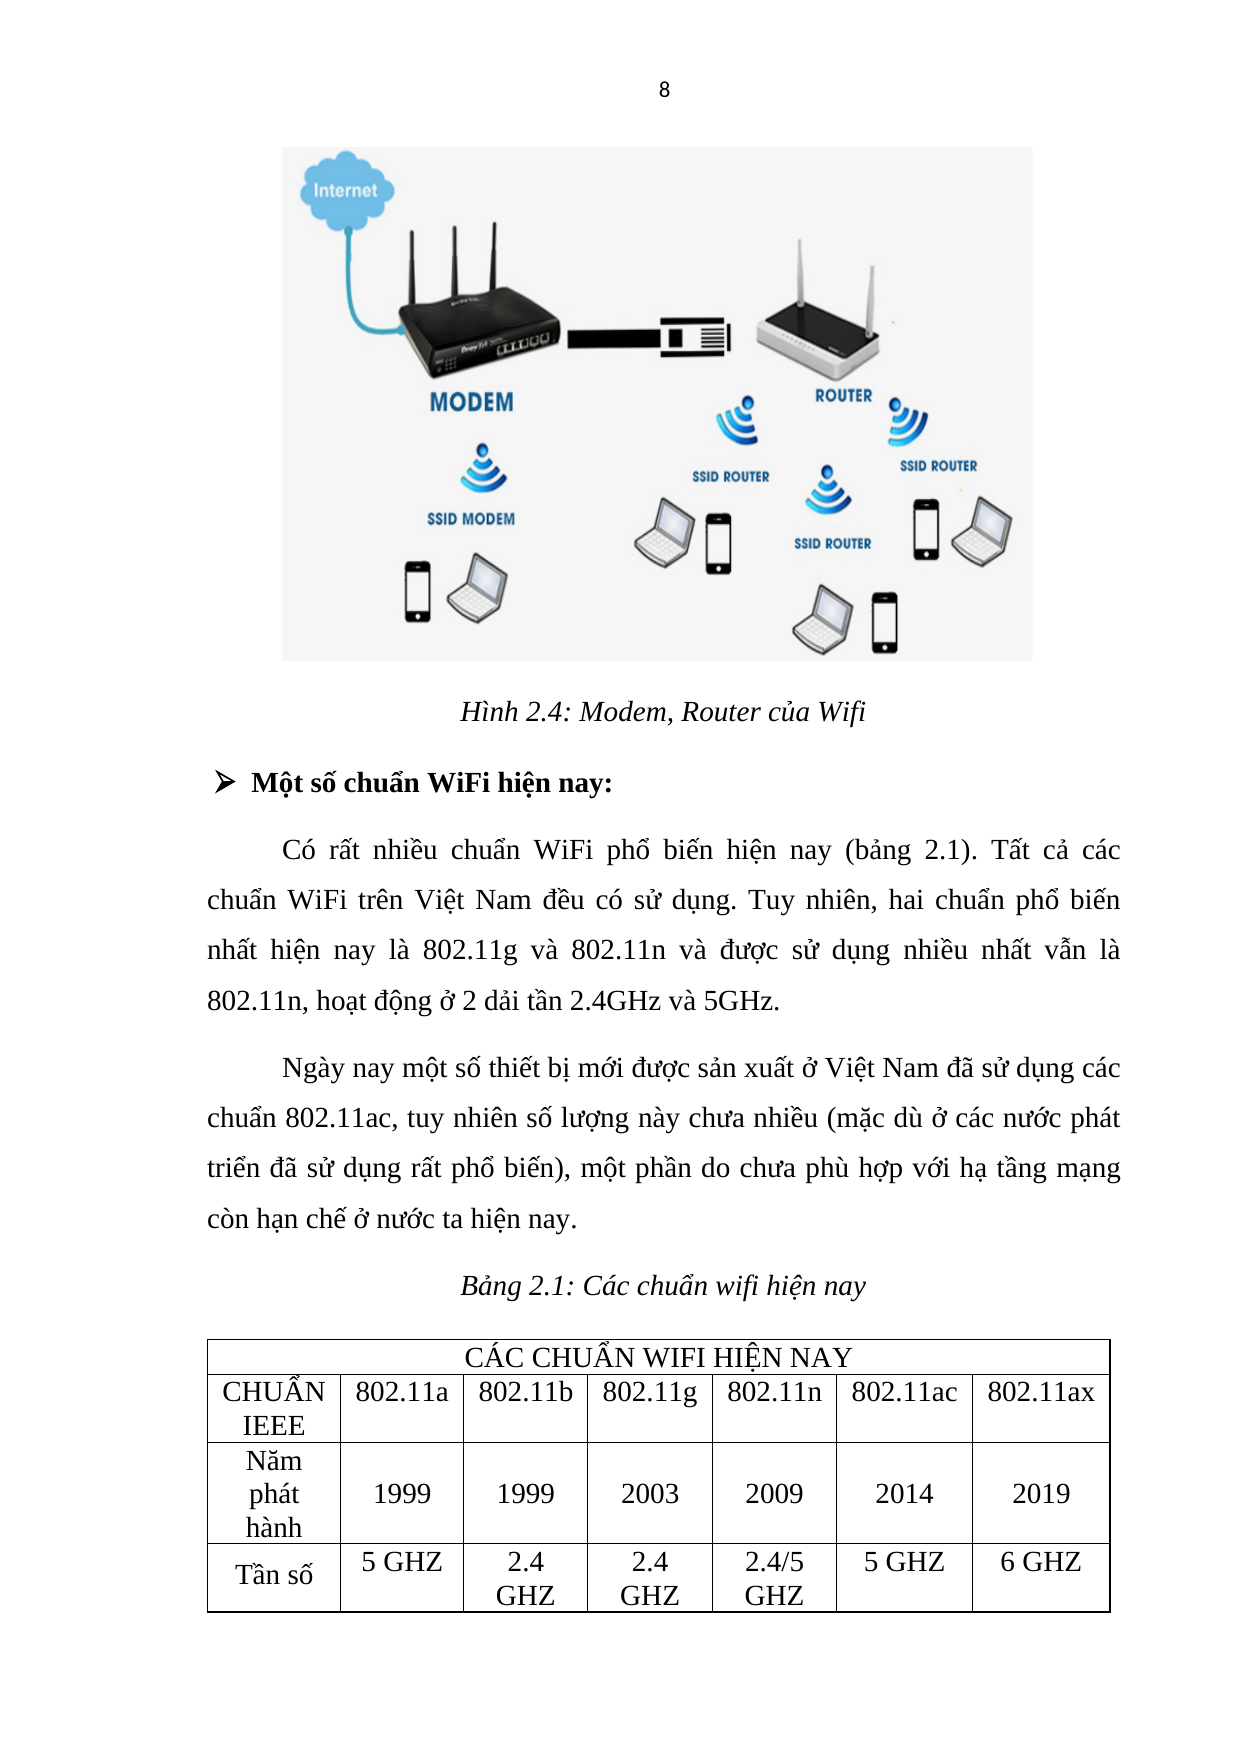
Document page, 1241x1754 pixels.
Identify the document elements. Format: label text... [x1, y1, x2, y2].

table_cell 802.11n [713, 1375, 836, 1442]
table_cell 2014 [837, 1443, 972, 1543]
table_cell 2009 [713, 1443, 836, 1543]
table_cell 802.11ac [837, 1375, 972, 1442]
table_header CÁC CHUẨN WIFI HIỆN NAY [208, 1340, 1109, 1373]
table_cell 802.11b [464, 1375, 587, 1442]
table_cell 6 GHZ [973, 1544, 1109, 1611]
table_cell 2.4/5 GHZ [713, 1544, 836, 1611]
list Một số chuẩn WiFi hiện nay: [214, 765, 1122, 798]
table_cell 1999 [341, 1443, 463, 1543]
table_cell 5 GHZ [837, 1544, 972, 1611]
table_cell 2019 [973, 1443, 1109, 1543]
picture [281, 147, 1033, 661]
table_cell 5 GHZ [341, 1544, 463, 1611]
table_cell 2003 [588, 1443, 712, 1543]
text Ngày nay một số thiết bị mới được sản xuất ở Việt Nam đã sử dụng các chuẩn 802.11ac, tuy nhiên số lượng này chưa nhiều (mặc dù ở các nước phát triển đã sử dụng rất phổ biến), một phần do chưa phù hợp với hạ tầng mạng còn hạn chế ở nước ta hiện nay. [207, 1050, 1122, 1234]
table_cell Năm phát hành [208, 1443, 340, 1543]
table_cell Tần số [208, 1544, 340, 1611]
table_cell 2.4 GHZ [588, 1544, 712, 1611]
table_cell 802.11g [588, 1375, 712, 1442]
table_cell CHUẨN IEEE [208, 1375, 340, 1442]
table_cell 802.11a [341, 1375, 463, 1442]
table_cell 2.4 GHZ [464, 1544, 587, 1611]
table_cell 1999 [464, 1443, 587, 1543]
text Bảng 2.1: Các chuẩn wifi hiện nay [207, 1268, 1122, 1301]
table_cell 802.11ax [973, 1375, 1109, 1442]
text Có rất nhiều chuẩn WiFi phổ biến hiện nay (bảng 2.1). Tất cả các chuẩn WiFi trên Việt Nam đều có sử dụng. Tuy nhiên, hai chuẩn phổ biến nhất hiện nay là 802.11g và 802.11n và được sử dụng nhiều nhất vẫn là 802.11n, hoạt động ở 2 dải tần 2.4GHz và 5GHz. [207, 832, 1122, 1016]
